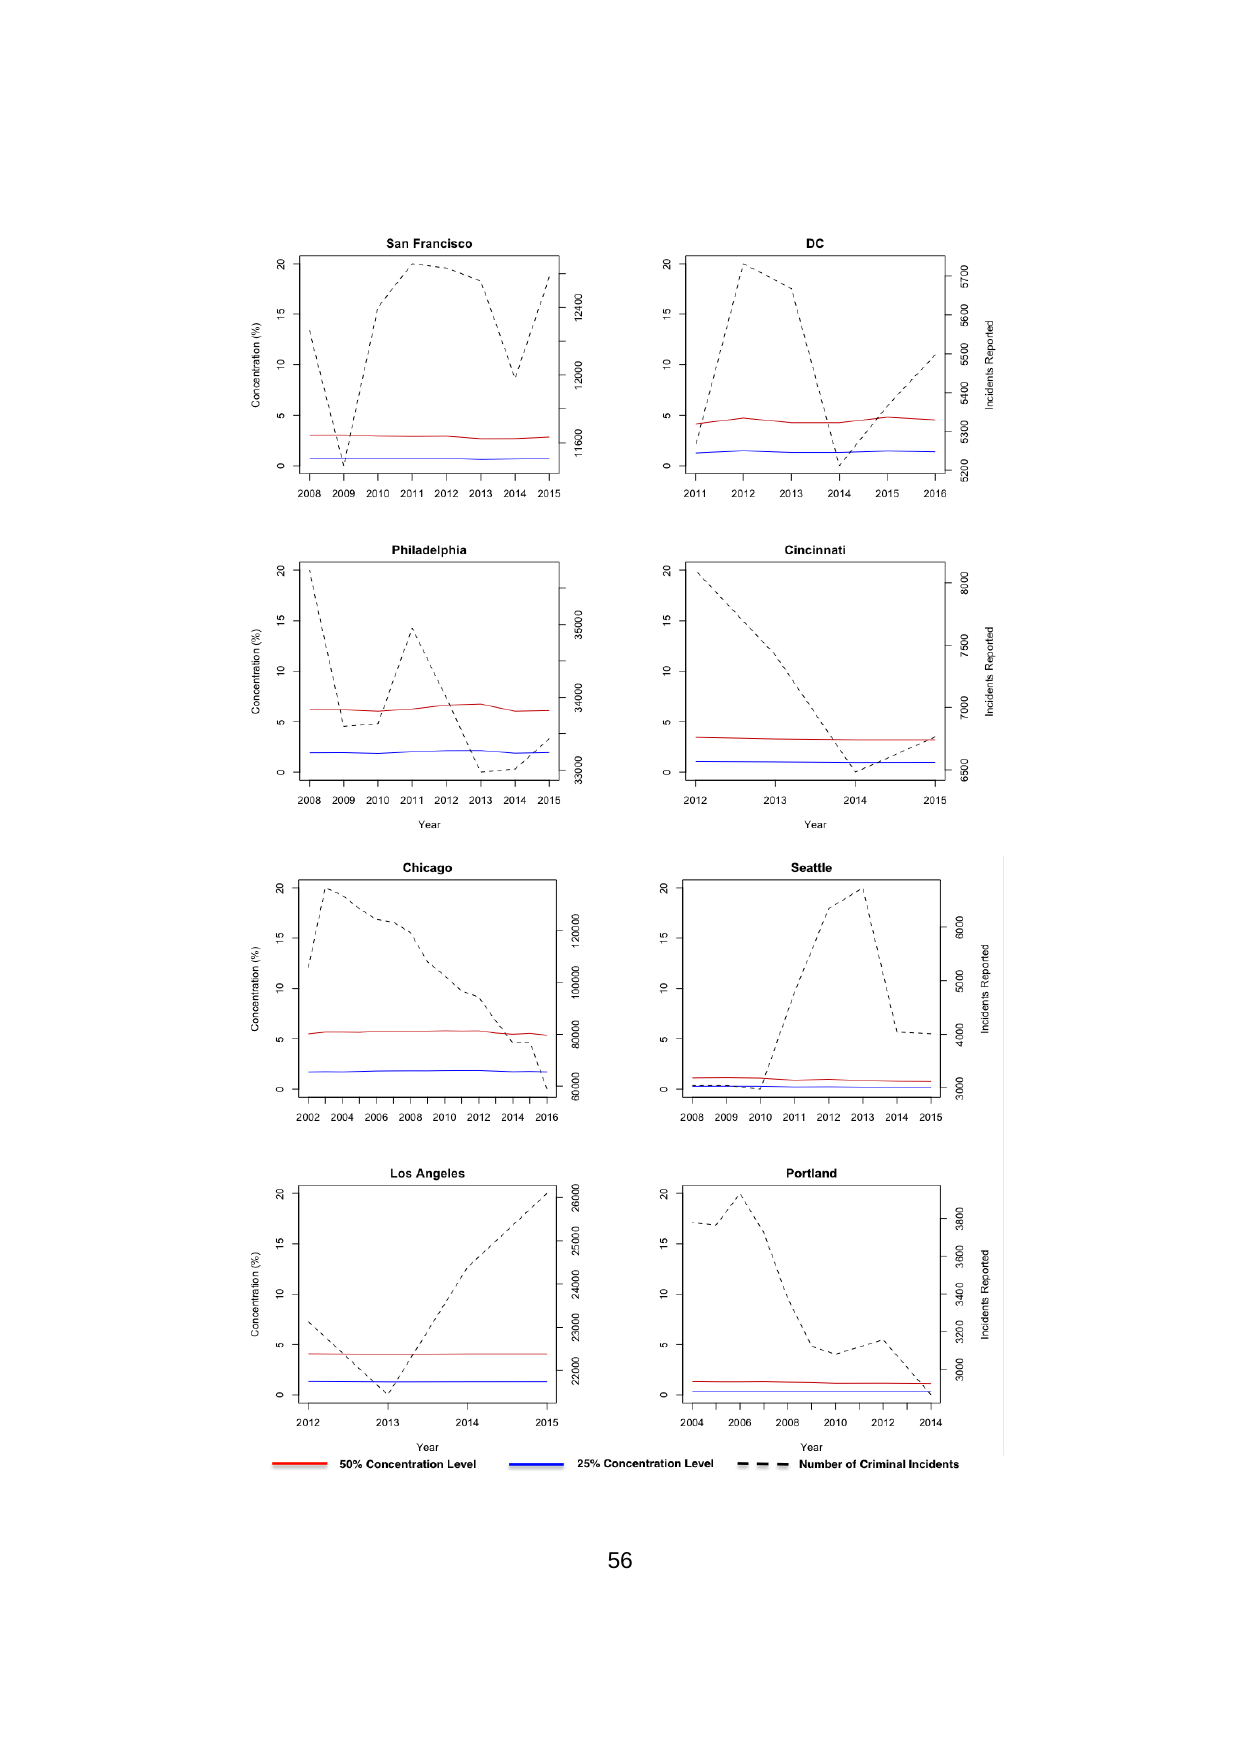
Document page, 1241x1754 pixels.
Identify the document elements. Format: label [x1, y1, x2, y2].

picture [236, 230, 1008, 843]
picture [236, 856, 1004, 1482]
